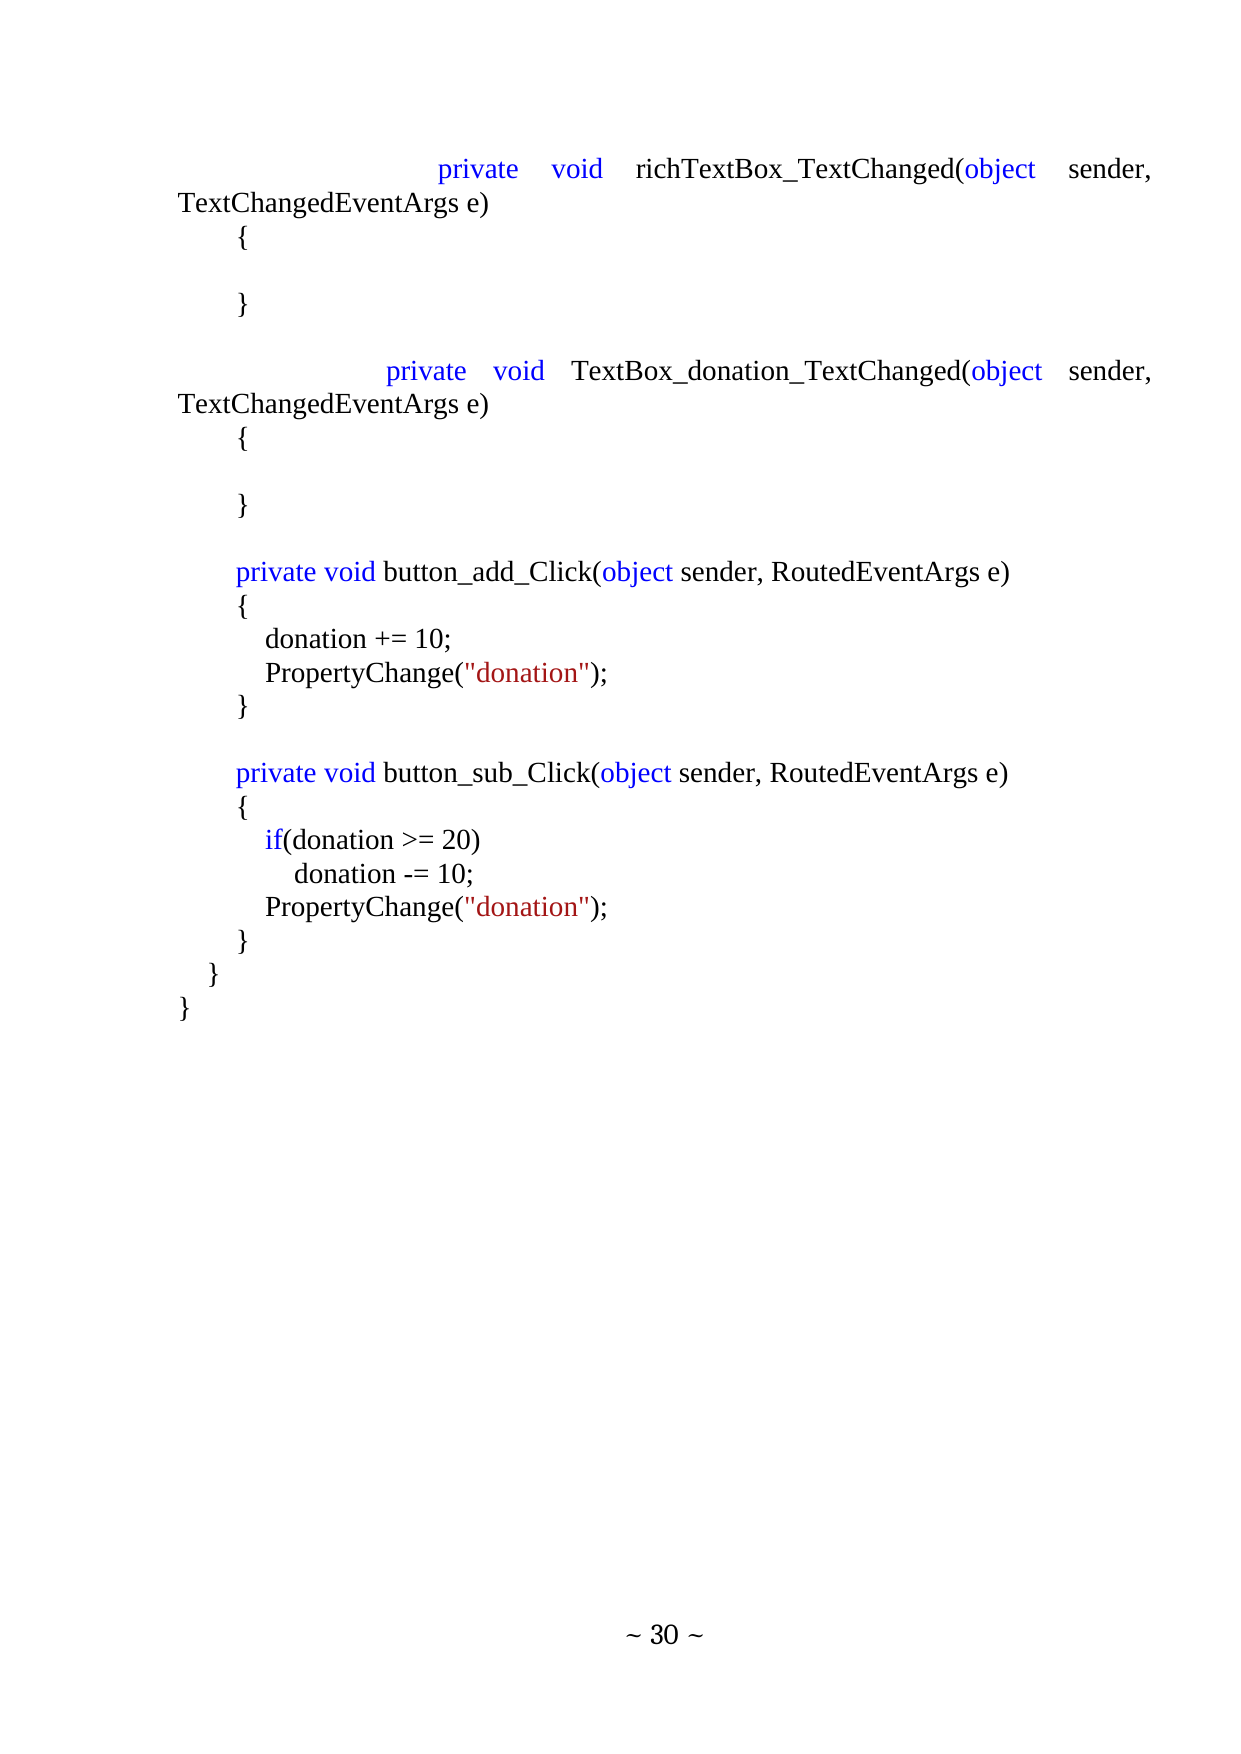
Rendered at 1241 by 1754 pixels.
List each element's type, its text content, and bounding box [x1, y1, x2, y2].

text } [177, 923, 1152, 957]
text private void TextBox_donation_TextChanged(object sender, TextChangedEventArgs e) [177, 353, 1152, 420]
text if(donation >= 20) [177, 822, 1152, 856]
text } [177, 990, 1152, 1024]
text private void richTextBox_TextChanged(object sender, TextChangedEventArgs e) [177, 152, 1152, 219]
text PropertyChange("donation"); [177, 655, 1152, 688]
text { [177, 420, 1152, 453]
text private void button_add_Click(object sender, RoutedEventArgs e) [177, 554, 1152, 588]
text { [177, 588, 1152, 621]
text PropertyChange("donation"); [177, 889, 1152, 923]
text } [177, 957, 1152, 990]
text donation += 10; [177, 621, 1152, 655]
text } [177, 286, 1152, 319]
text } [177, 487, 1152, 521]
text } [177, 688, 1152, 722]
text { [177, 219, 1152, 252]
text private void button_sub_Click(object sender, RoutedEventArgs e) [177, 755, 1152, 789]
text { [177, 789, 1152, 822]
text donation -= 10; [177, 856, 1152, 889]
